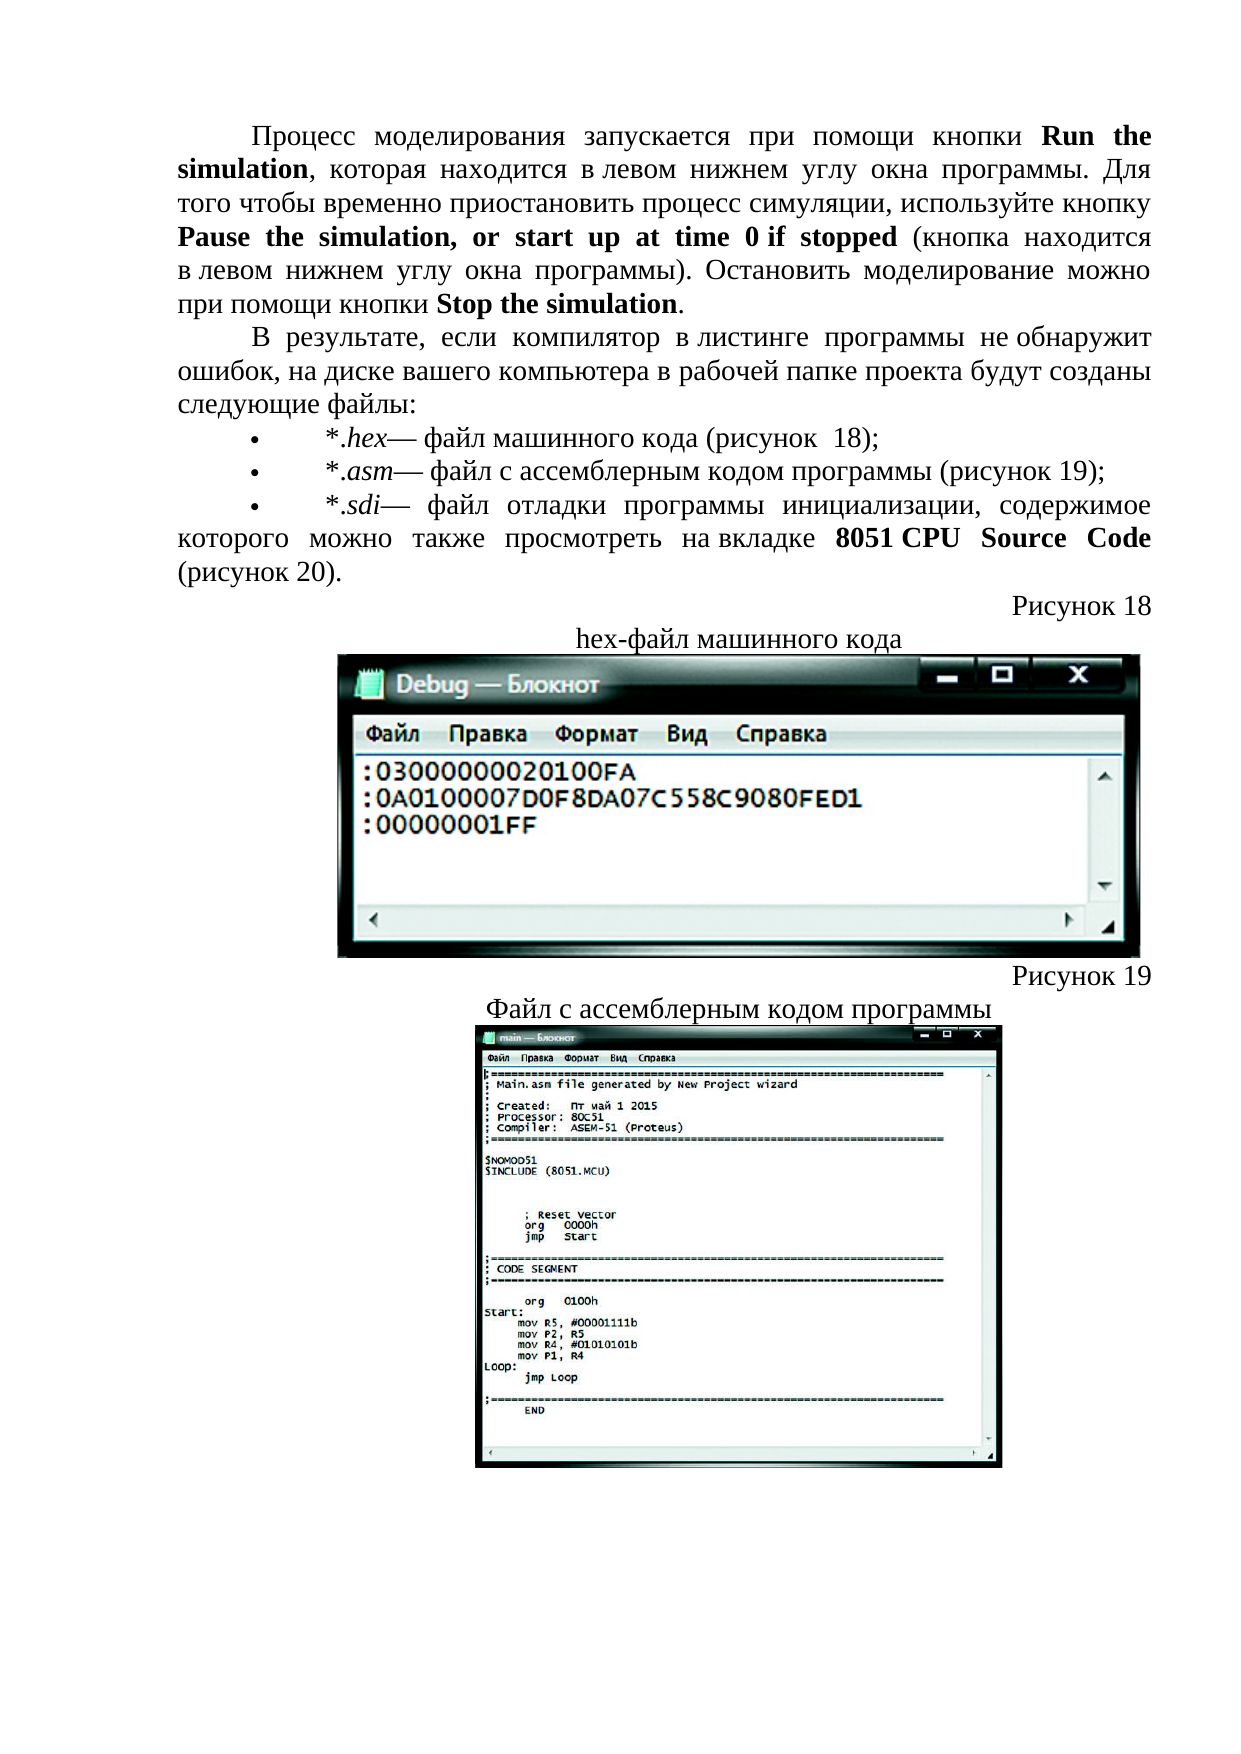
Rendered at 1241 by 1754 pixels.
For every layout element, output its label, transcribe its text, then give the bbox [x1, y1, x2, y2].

list *.sdi— файл отладки программы инициализации, содержимое которого можно также просмотреть на вкладке 8051 CPU Source Code (рисунок 20). [177, 487, 1152, 588]
text Файл с ассемблерным кодом программы [252, 991, 1152, 1025]
text Процесс моделирования запускается при помощи кнопки Run the simulation, которая находится в левом нижнем углу окна программы. Для того чтобы временно приостановить процесс симуляции, используйте кнопку Pause the simulation, or start up at time 0 if stopped (кнопка находится в левом нижнем углу окна программы). Остановить моделирование можно при помощи кнопки Stop the simulation. [177, 118, 1152, 319]
text В результате, если компилятор в листинге программы не обнаружит ошибок, на диске вашего компьютера в рабочей папке проекта будут созданы следующие файлы: [177, 319, 1152, 420]
picture [475, 1025, 1003, 1468]
text Рисунок 18 [326, 588, 1152, 621]
text Рисунок 19 [252, 958, 1152, 991]
list *.asm— файл с ассемблерным кодом программы (рисунок 19); [177, 453, 1152, 487]
text hex-файл машинного кода [252, 621, 1152, 655]
list *.hex— файл машинного кода (рисунок 18); [177, 420, 1152, 453]
picture [337, 654, 1141, 958]
